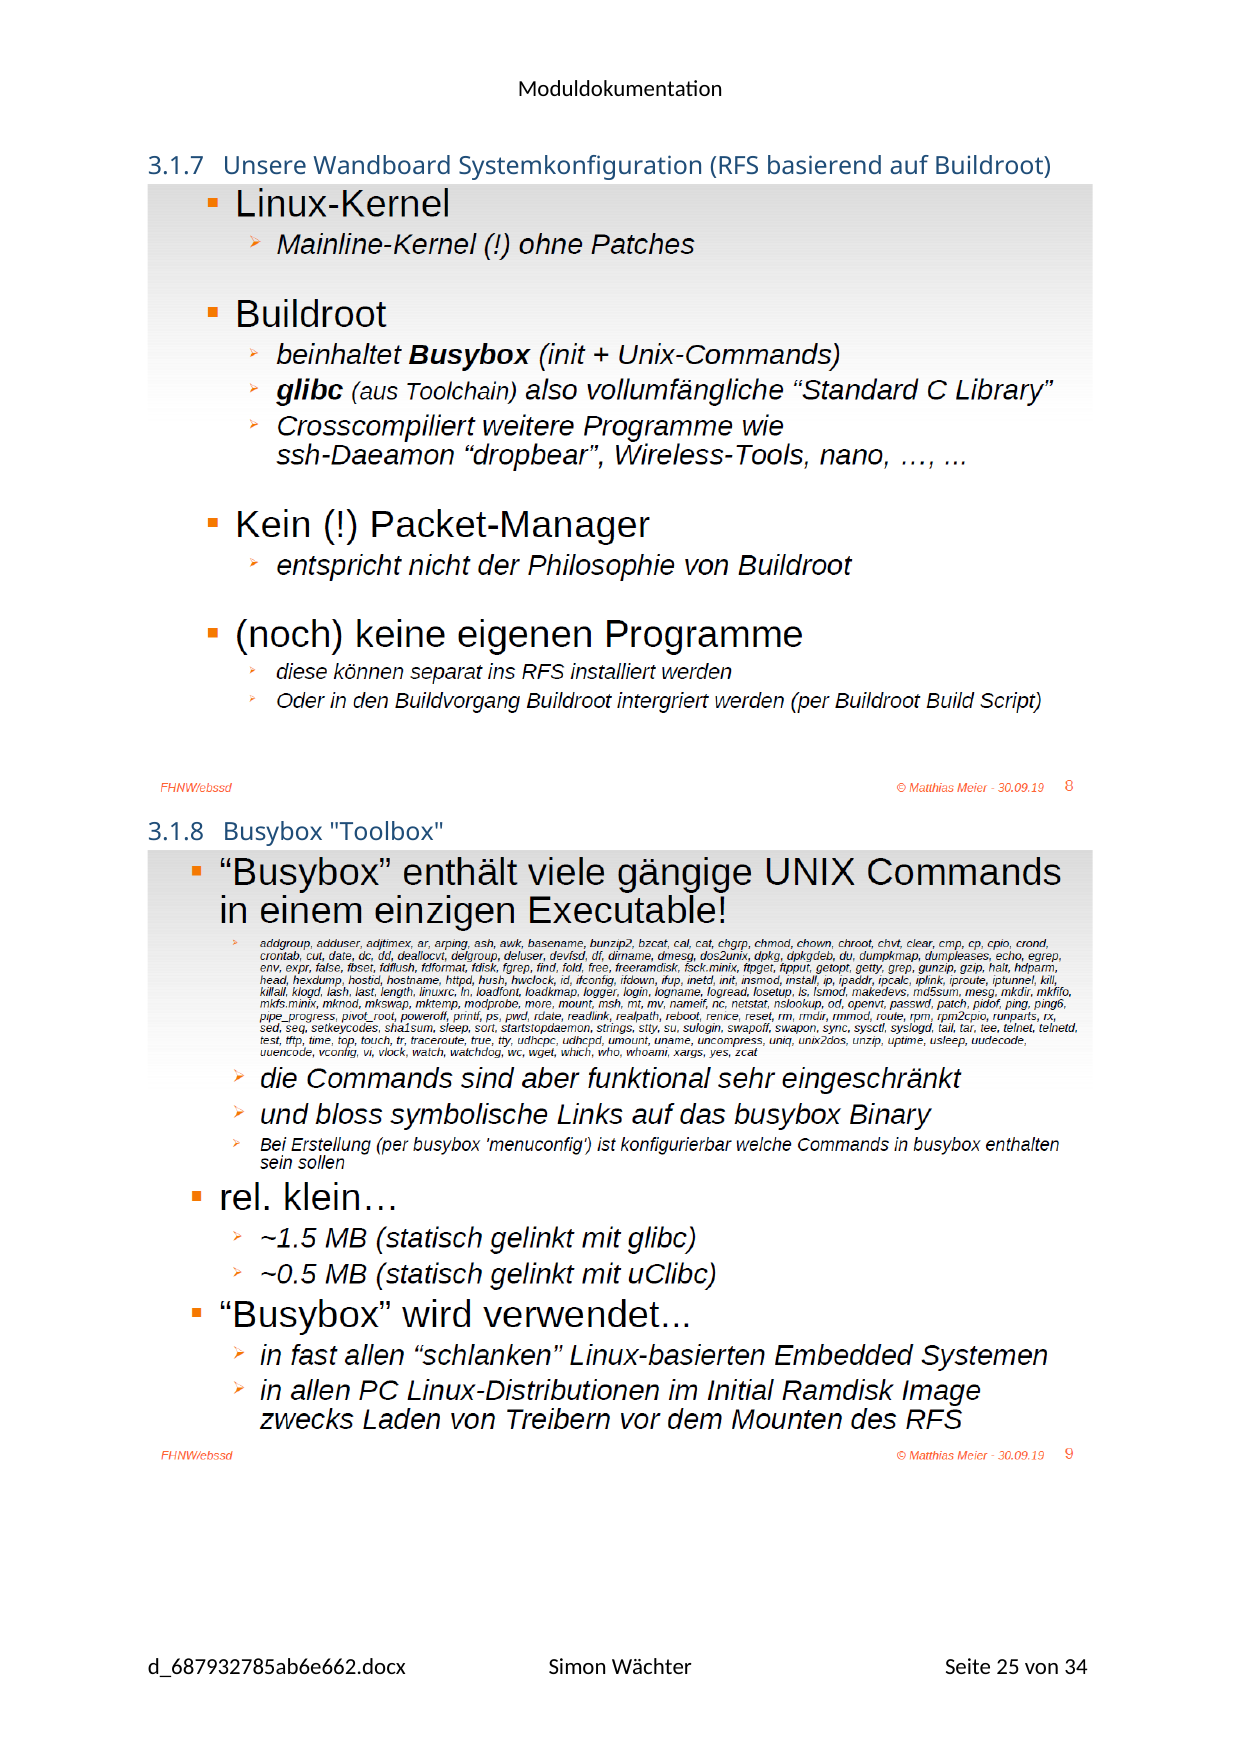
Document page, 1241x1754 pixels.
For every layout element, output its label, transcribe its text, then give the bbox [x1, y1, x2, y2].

subtitle Busybox "Toolbox" [148, 814, 1093, 848]
subtitle Unsere Wandboard Systemkonfiguration (RFS basierend auf Buildroot) [148, 148, 1093, 182]
picture [147, 184, 1093, 796]
picture [147, 850, 1093, 1463]
